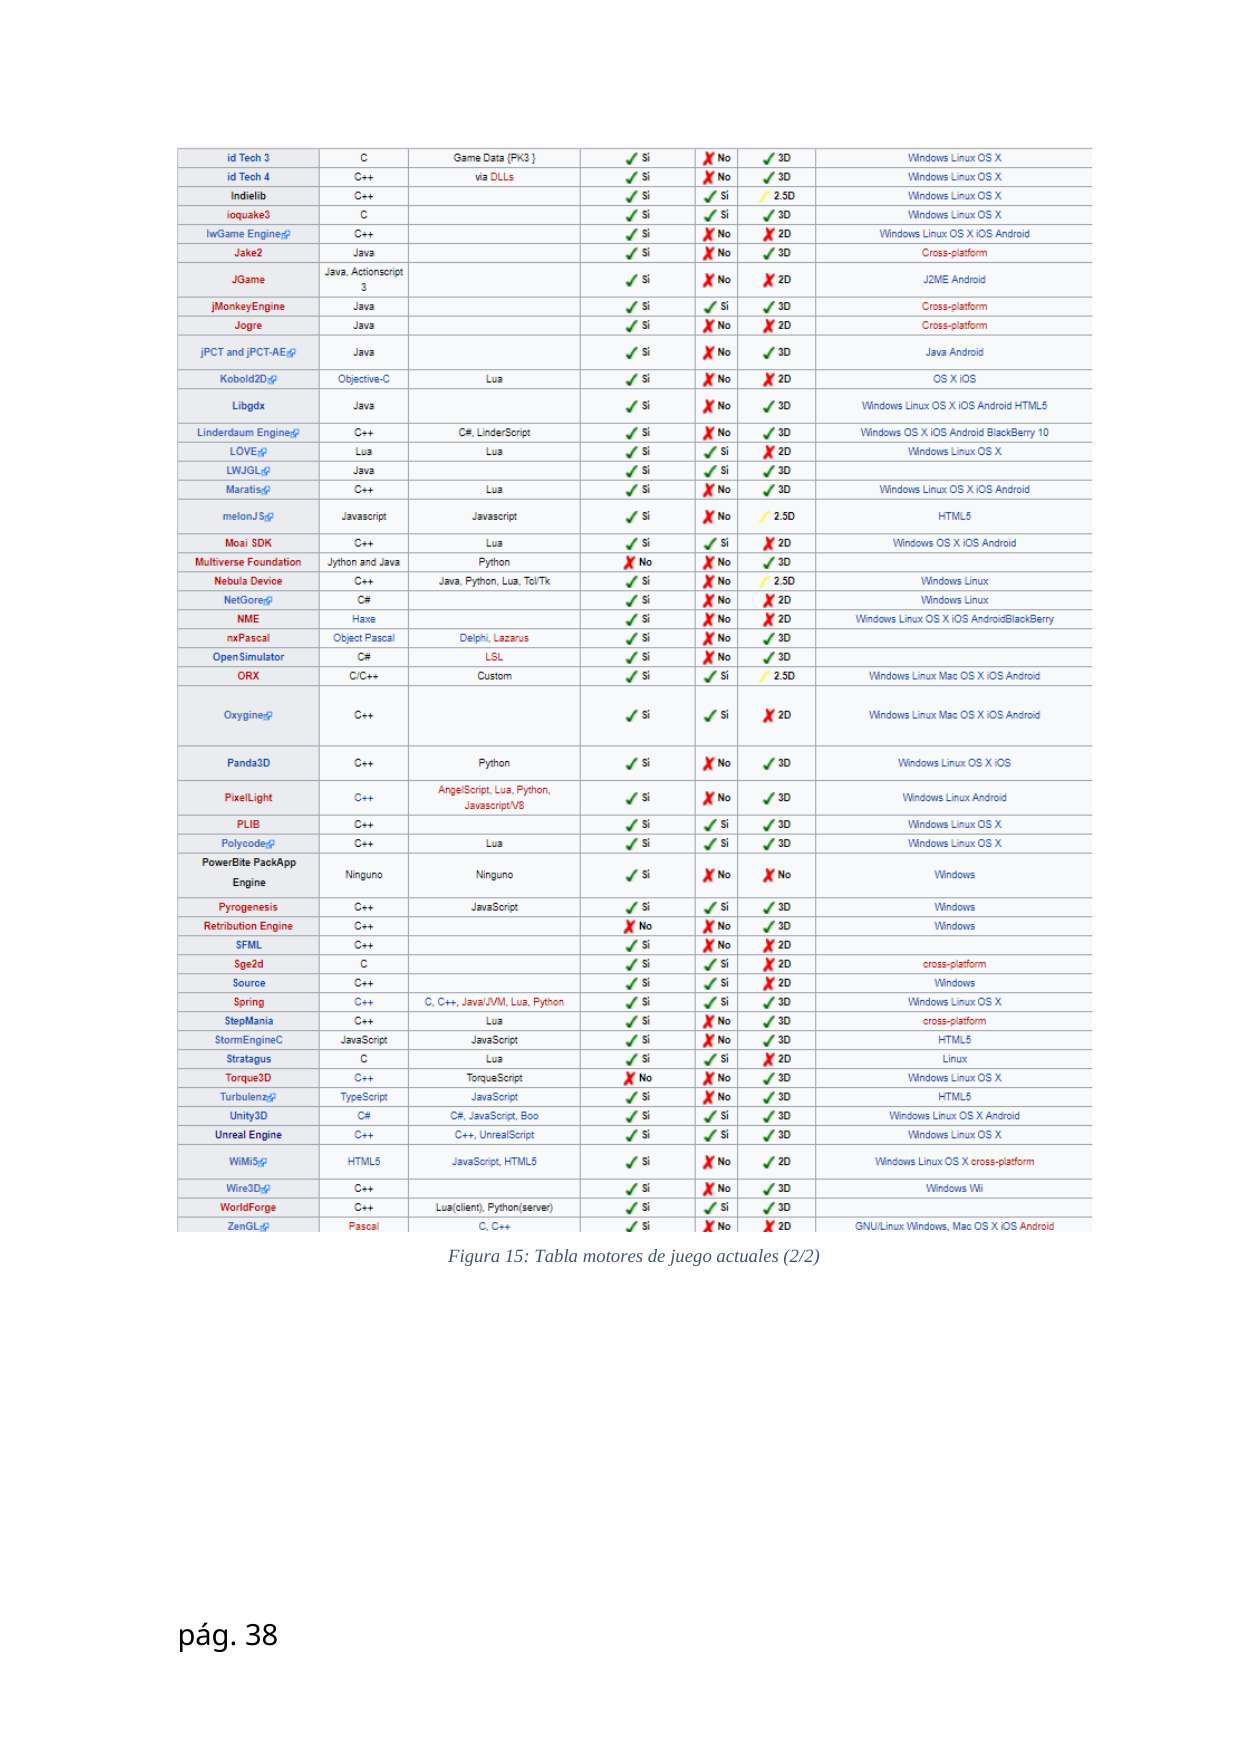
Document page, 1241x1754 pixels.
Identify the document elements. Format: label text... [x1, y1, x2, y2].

picture [177, 147, 1093, 1232]
